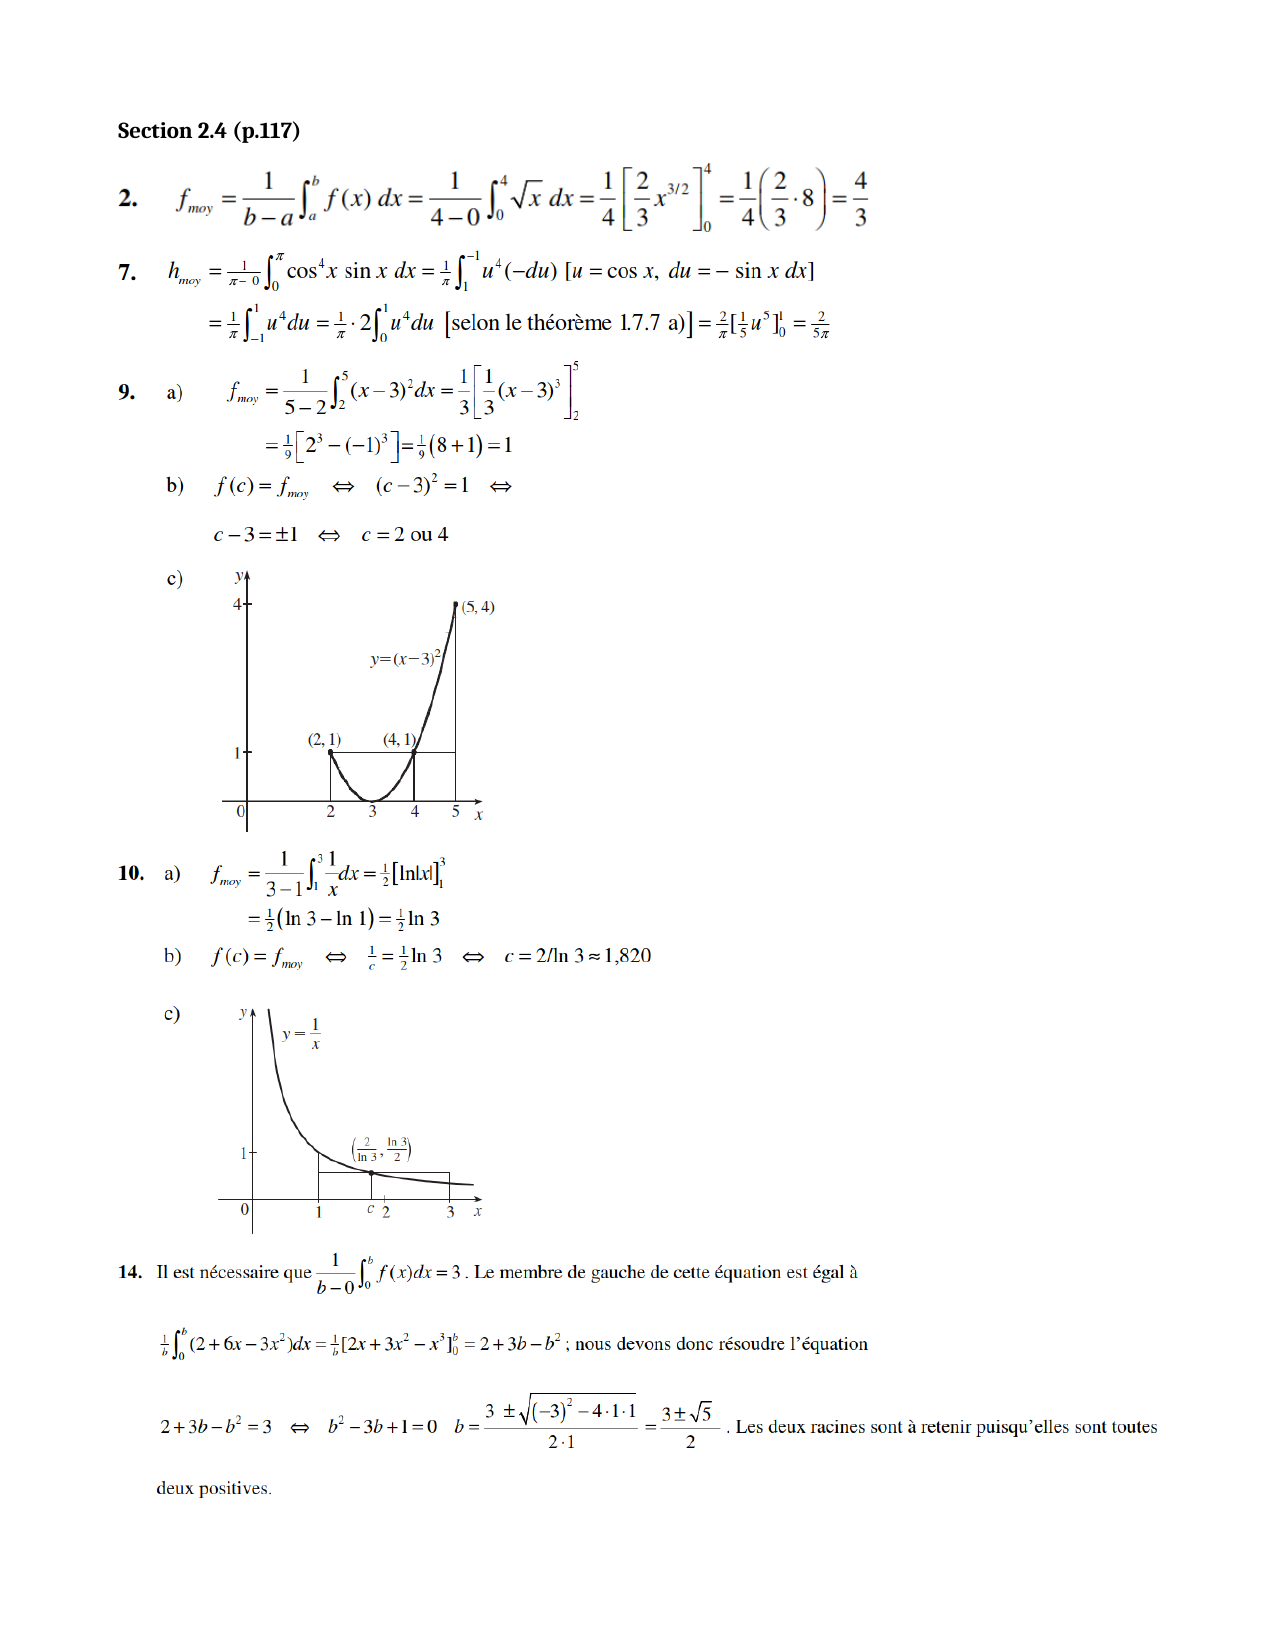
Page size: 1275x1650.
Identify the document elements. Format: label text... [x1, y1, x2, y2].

picture [118, 163, 869, 232]
picture [118, 250, 830, 342]
picture [118, 850, 651, 1234]
picture [118, 1252, 1157, 1498]
text Section 2.4 (p.117) [118, 118, 1157, 144]
picture [118, 361, 578, 832]
